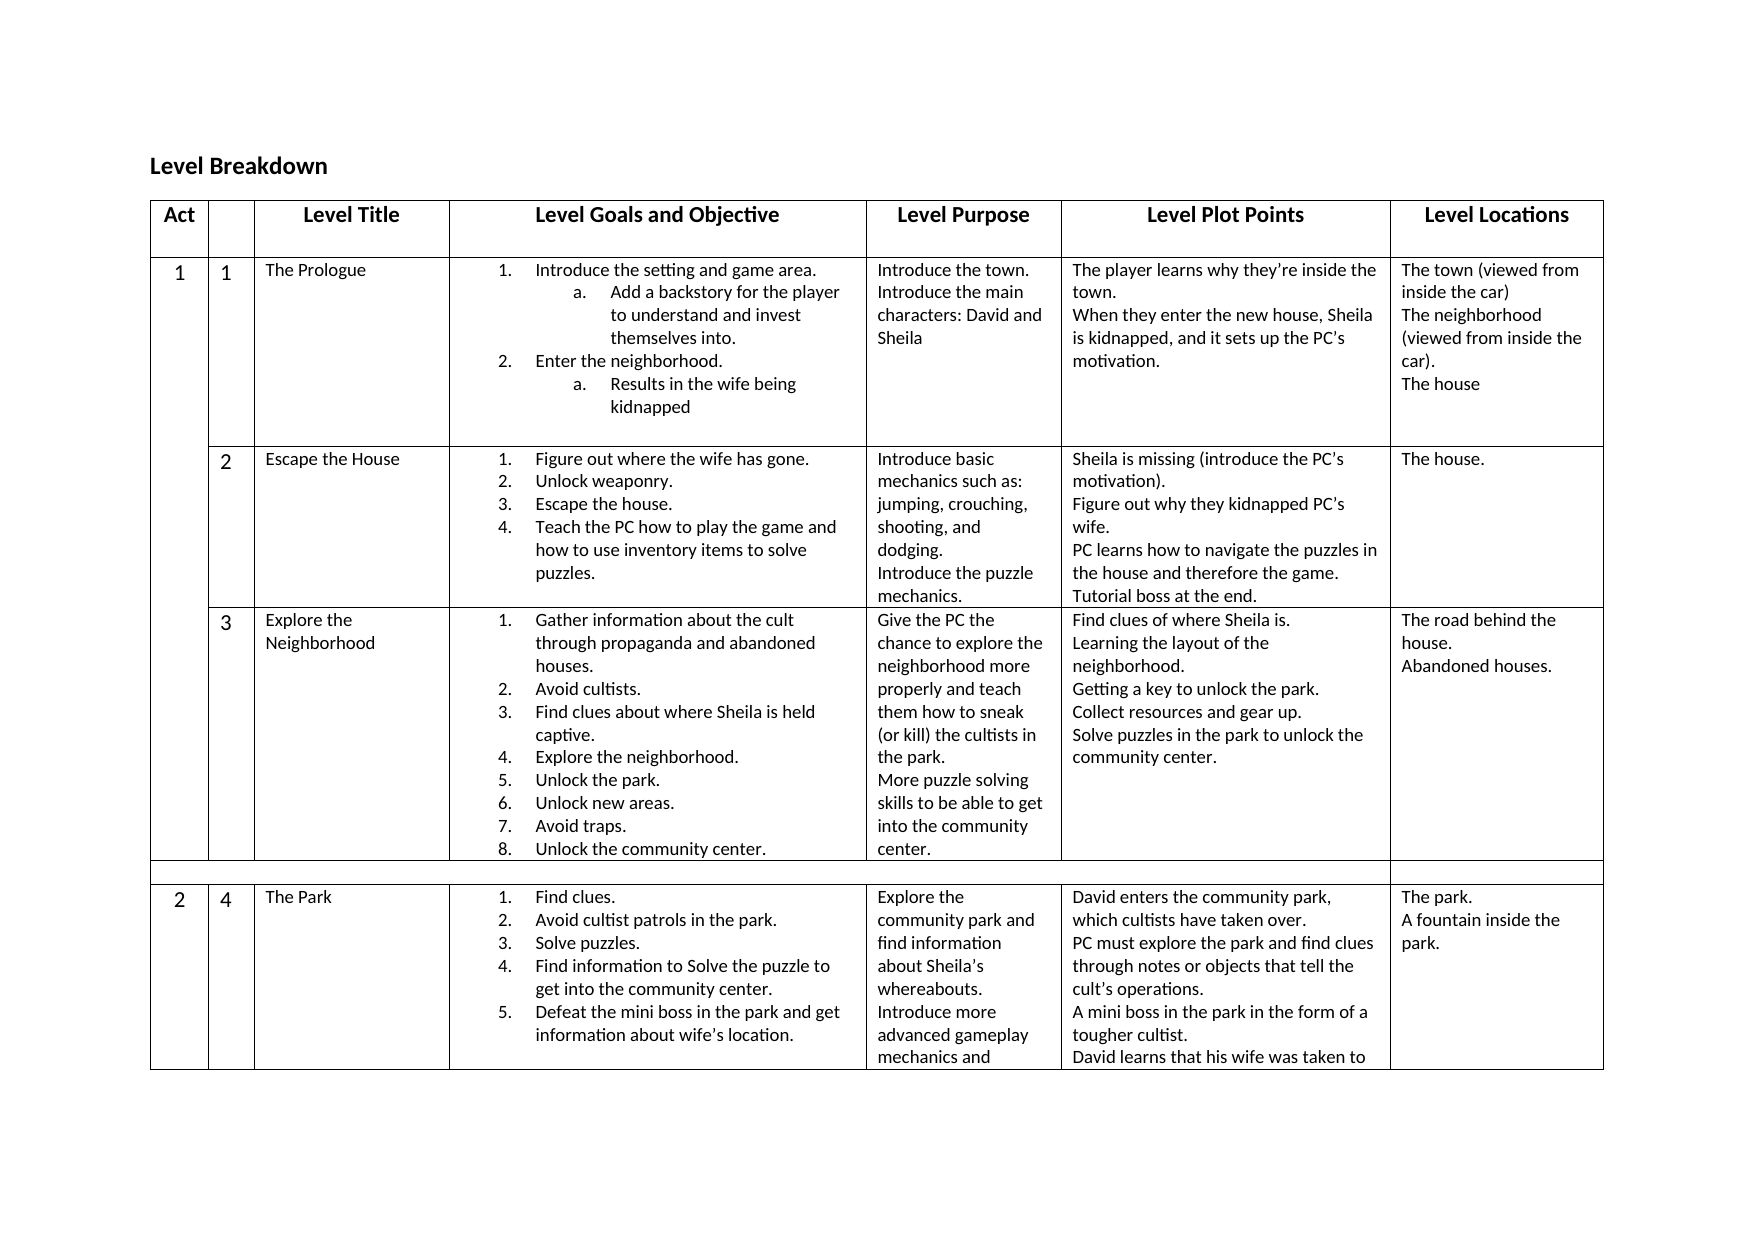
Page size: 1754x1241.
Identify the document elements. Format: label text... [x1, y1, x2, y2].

table_cell The road behind the house. Abandoned houses. [1391, 608, 1603, 860]
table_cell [1391, 885, 1603, 1069]
table_cell Give the PC the chance to explore the neighborhood more properly and teach them how to sneak (or kill) the cultists in the park. More puzzle solving skills to be able to get into the community center. [867, 608, 1061, 860]
table_cell Introduce basic mechanics such as: jumping, crouching, shooting, and dodging. Introduce the puzzle mechanics. [867, 447, 1061, 607]
table_cell The town (viewed from inside the car) The neighborhood (viewed from inside the car). The house [1391, 258, 1603, 446]
table_cell Introduce the setting and game area. Add a backstory for the player to understand and invest themselves into. Enter the neighborhood. Results in the wife being kidnapped [450, 258, 866, 446]
table_cell 1 [209, 258, 254, 446]
table_cell 1 [151, 258, 208, 860]
table_cell Gather information about the cult through propaganda and abandoned houses. Avoid cultists. Find clues about where Sheila is held captive. Explore the neighborhood. Unlock the park. Unlock new areas. Avoid traps. Unlock the community center. [450, 608, 866, 860]
table_cell The player learns why they’re inside the town. When they enter the new house, Sheila is kidnapped, and it sets up the PC’s motivation. [1062, 258, 1390, 446]
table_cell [1062, 885, 1390, 1069]
table_cell The house. [1391, 447, 1603, 607]
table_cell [450, 885, 866, 1069]
table_cell [1391, 861, 1603, 884]
table_header Level Title [255, 201, 449, 257]
table_header Level Purpose [867, 201, 1061, 257]
table_header Level Locations [1391, 201, 1603, 257]
table_header Level Goals and Objective [450, 201, 866, 257]
table_cell [151, 861, 1390, 884]
table_header Level Plot Points [1062, 201, 1390, 257]
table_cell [867, 885, 1061, 1069]
table_header [209, 201, 254, 257]
table_cell 4 [209, 885, 254, 1069]
table_cell 2 [209, 447, 254, 607]
table_cell The Prologue [255, 258, 449, 446]
subtitle Level Breakdown [150, 150, 1604, 181]
table_cell Explore the Neighborhood [255, 608, 449, 860]
table_cell Introduce the town. Introduce the main characters: David and Sheila [867, 258, 1061, 446]
table_cell The Park [255, 885, 449, 1069]
table_cell 3 [209, 608, 254, 860]
table_cell Figure out where the wife has gone. Unlock weaponry. Escape the house. Teach the PC how to play the game and how to use inventory items to solve puzzles. [450, 447, 866, 607]
table_cell Find clues of where Sheila is. Learning the layout of the neighborhood. Getting a key to unlock the park. Collect resources and gear up. Solve puzzles in the park to unlock the community center. [1062, 608, 1390, 860]
table_cell Escape the House [255, 447, 449, 607]
table_cell Sheila is missing (introduce the PC’s motivation). Figure out why they kidnapped PC’s wife. PC learns how to navigate the puzzles in the house and therefore the game. Tutorial boss at the end. [1062, 447, 1390, 607]
table_cell 2 [151, 885, 208, 1069]
table_header Act [151, 201, 208, 257]
